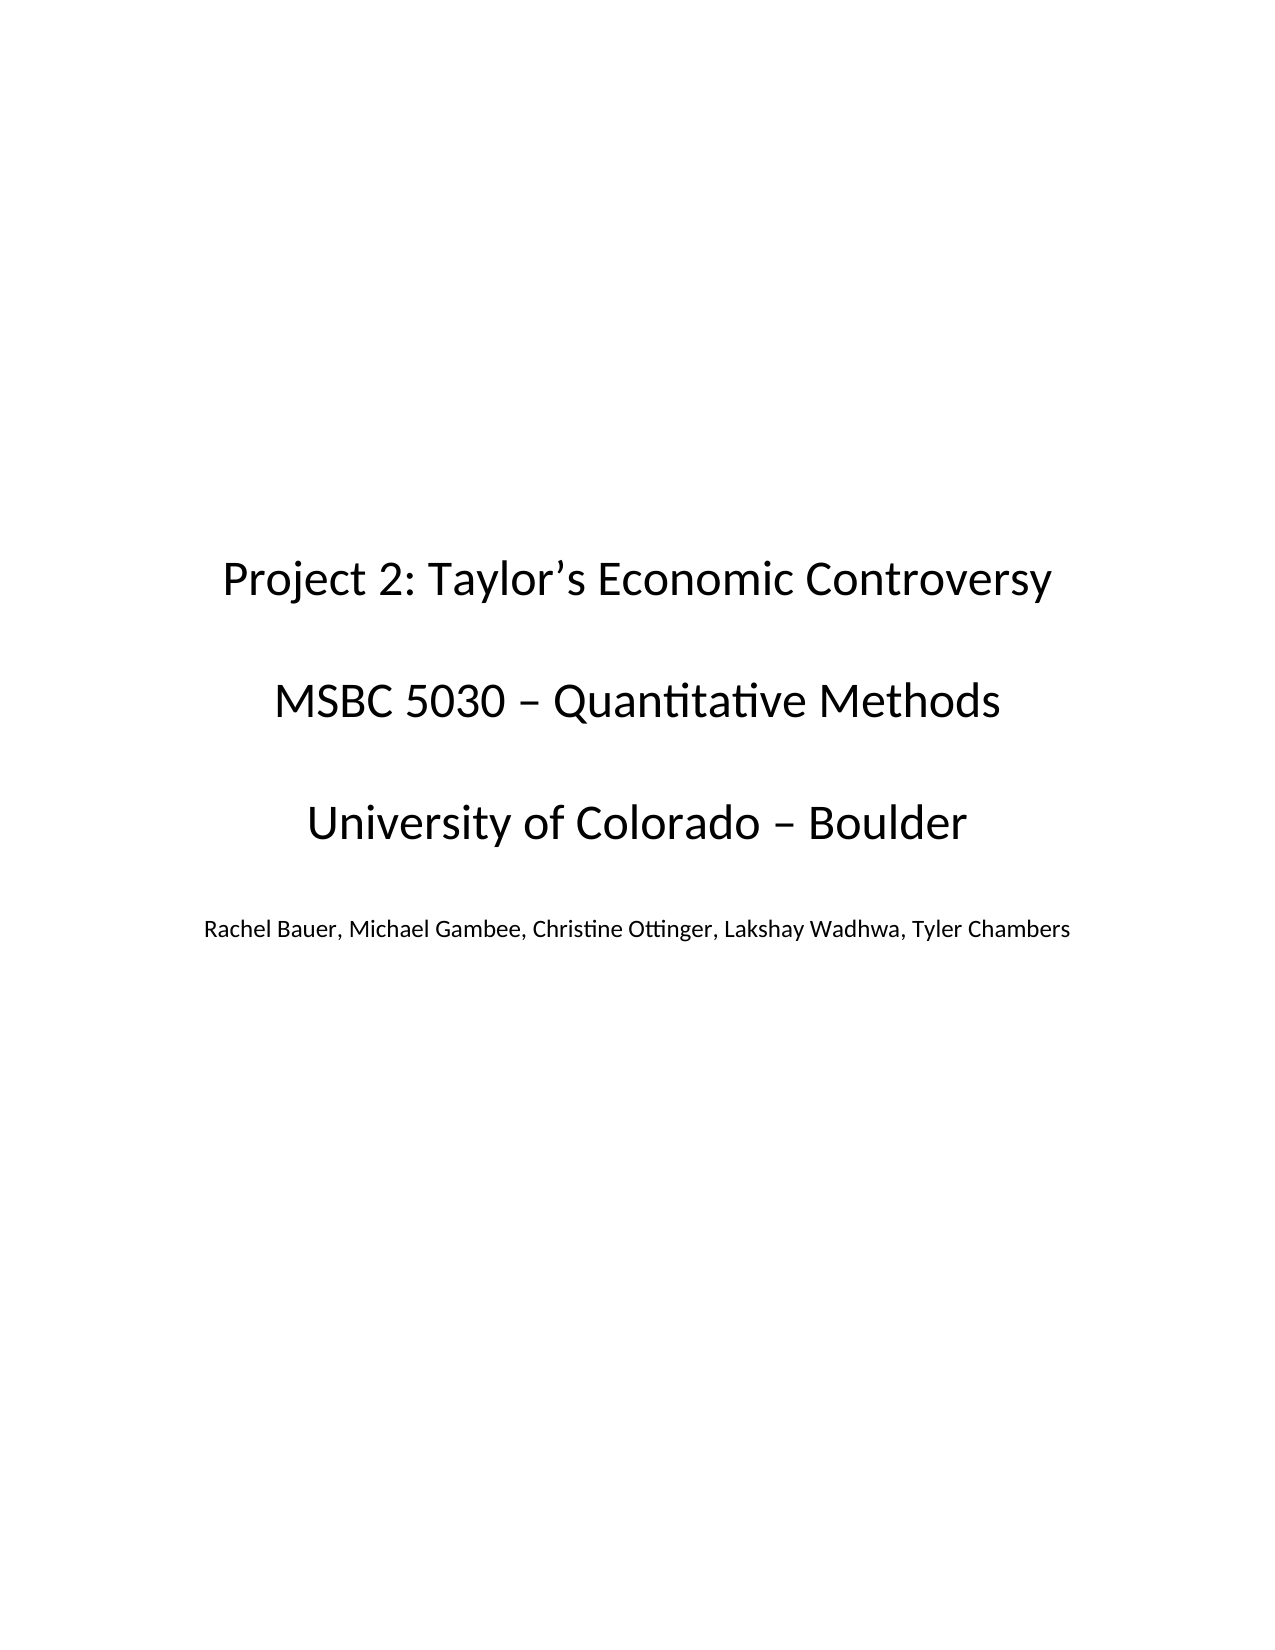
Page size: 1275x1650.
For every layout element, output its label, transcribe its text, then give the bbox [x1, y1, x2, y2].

text MSBC 5030 – Quantitative Methods [150, 669, 1125, 730]
text University of Colorado – Boulder [150, 791, 1125, 852]
text Project 2: Taylor’s Economic Controversy [150, 547, 1125, 608]
text Rachel Bauer, Michael Gambee, Christine Ottinger, Lakshay Wadhwa, Tyler Chambers [150, 913, 1125, 943]
